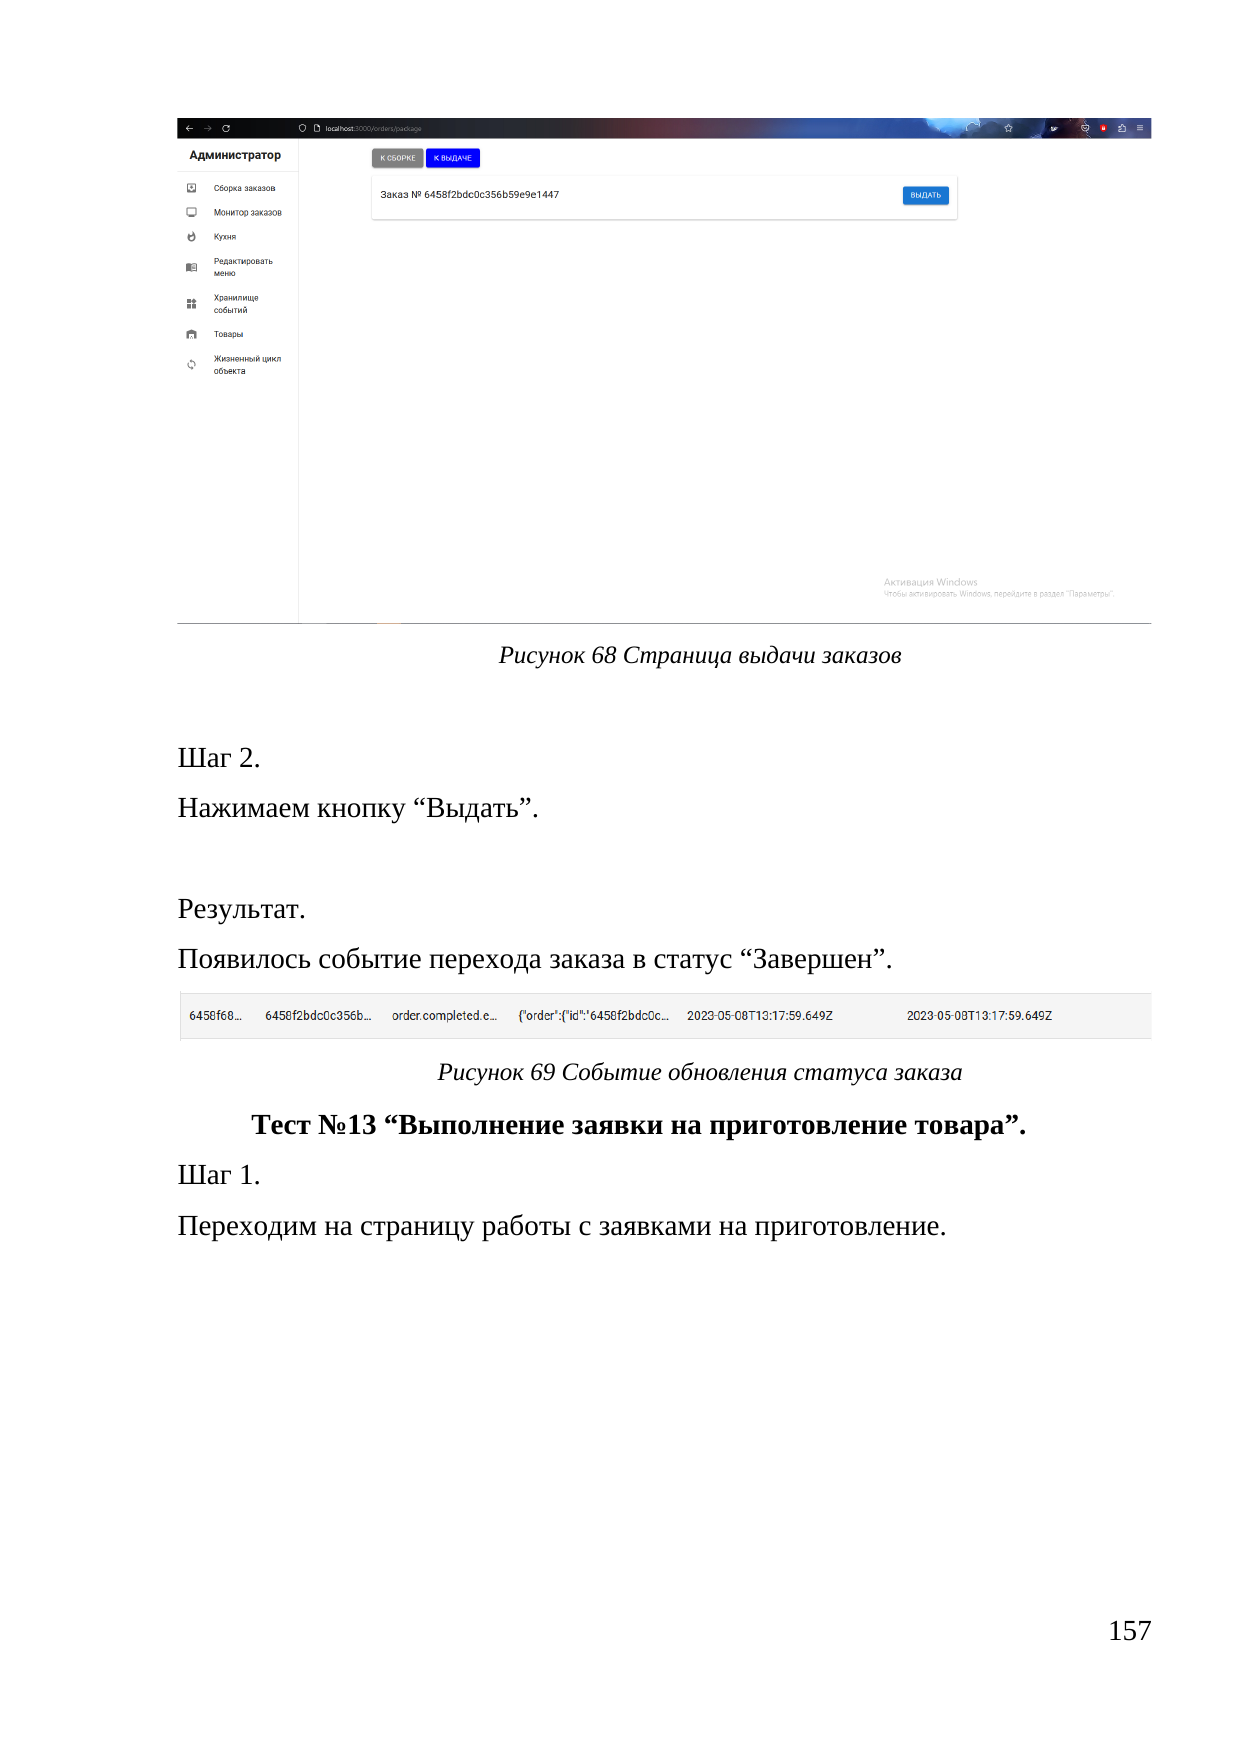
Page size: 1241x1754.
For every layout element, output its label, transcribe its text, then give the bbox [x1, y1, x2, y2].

text Появилось событие перехода заказа в статус “Завершен”. [177, 941, 1152, 975]
picture [177, 991, 1152, 1041]
text Результат. [177, 891, 1152, 925]
text Переходим на страницу работы с заявками на приготовление. [177, 1208, 1152, 1241]
picture [177, 118, 1152, 624]
text Шаг 1. [177, 1157, 1152, 1191]
subtitle Тест №13 “Выполнение заявки на приготовление товара”. [177, 1107, 1152, 1141]
text Рисунок 69 Событие обновления статуса заказа [177, 1057, 1152, 1086]
text Нажимаем кнопку “Выдать”. [177, 791, 1152, 824]
text Шаг 2. [177, 740, 1152, 774]
text Рисунок 68 Страница выдачи заказов [177, 640, 1152, 669]
